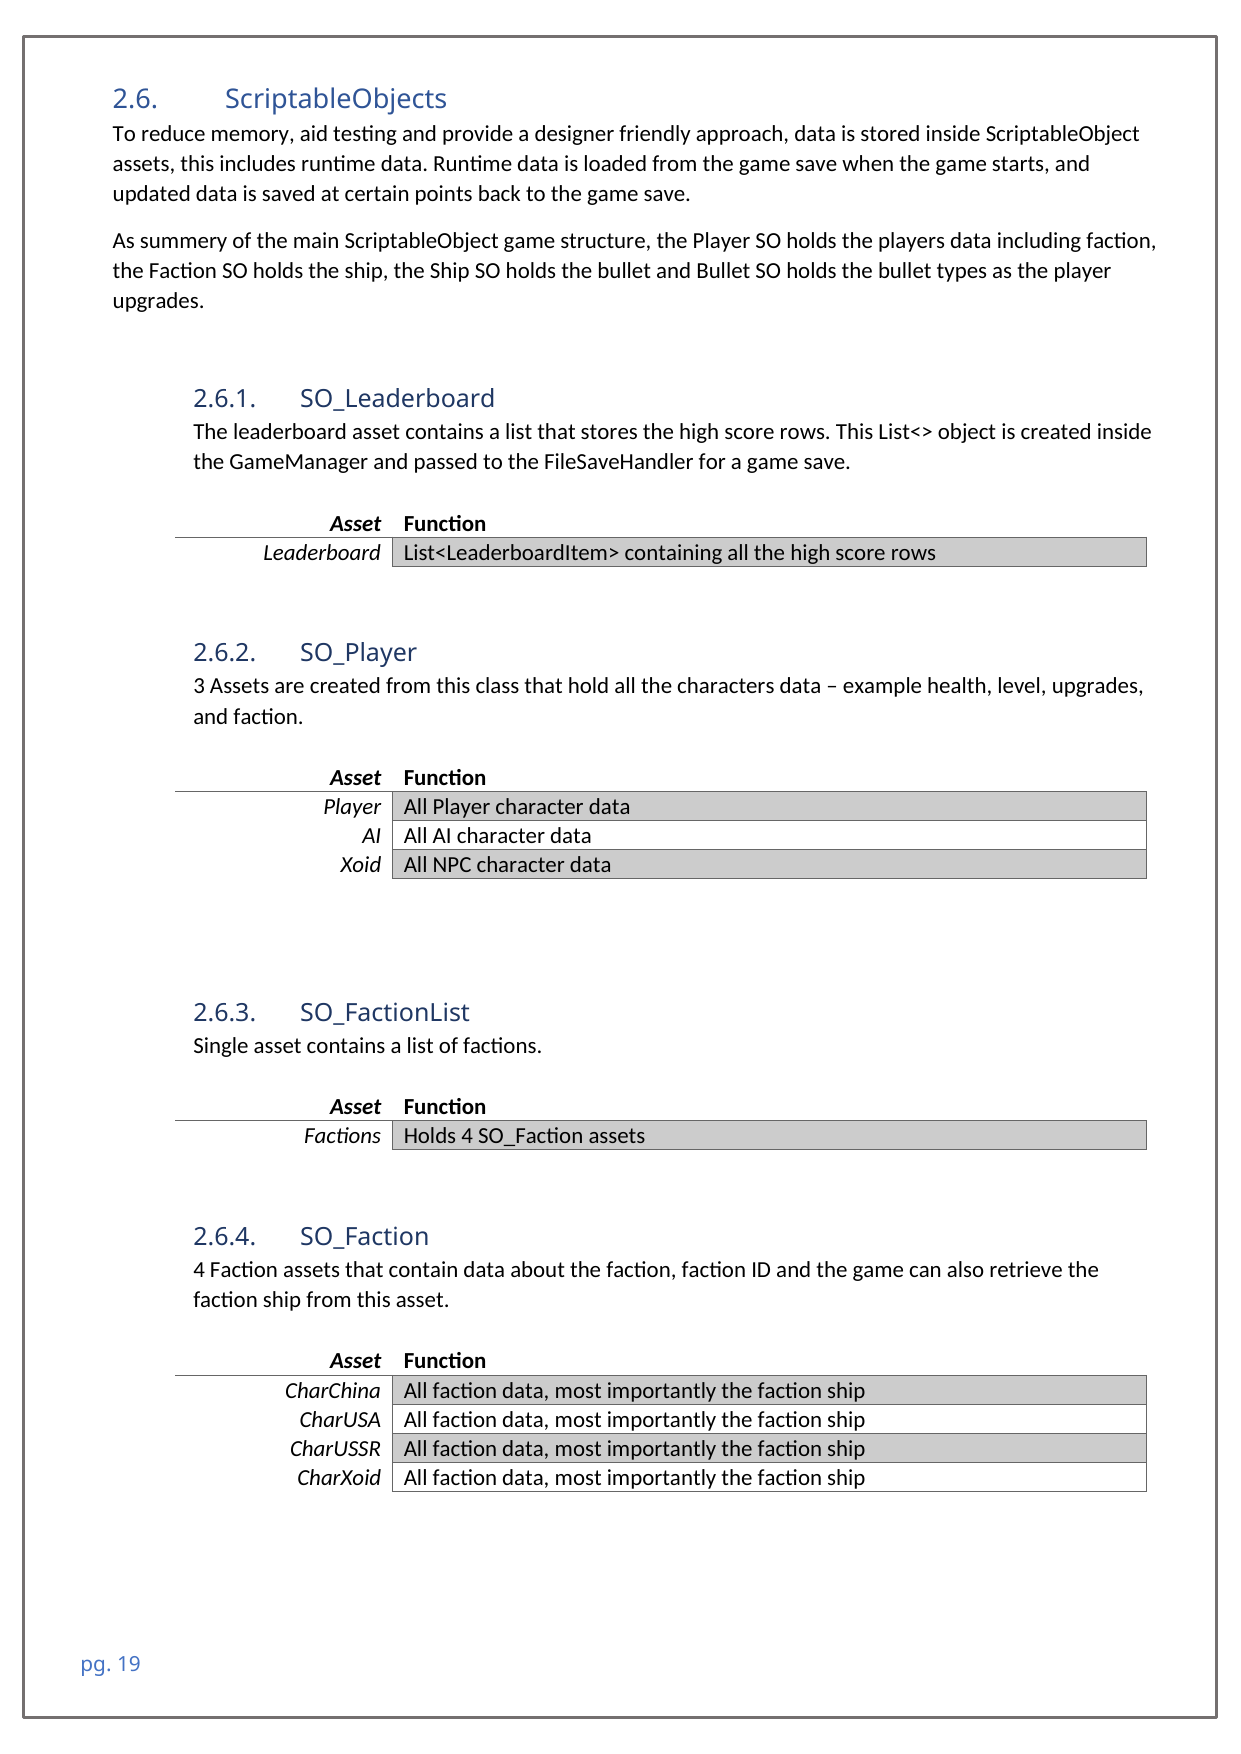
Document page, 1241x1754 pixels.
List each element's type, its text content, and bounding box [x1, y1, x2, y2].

table_header Function [392, 1347, 1146, 1375]
text 4 Faction assets that contain data about the faction, faction ID and the game can also retrieve the faction ship from this asset. [193, 1255, 1165, 1313]
table_cell All AI character data [393, 821, 1146, 849]
table_cell CharUSSR [175, 1433, 392, 1462]
table_cell CharXoid [175, 1462, 392, 1491]
text To reduce memory, aid testing and provide a designer friendly approach, data is stored inside ScriptableObject assets, this includes runtime data. Runtime data is loaded from the game save when the game starts, and updated data is saved at certain points back to the game save. [112, 119, 1165, 207]
table_cell All Player character data [393, 792, 1146, 820]
table_header Asset [175, 509, 392, 537]
table_header Function [392, 509, 1146, 537]
table_cell Leaderboard [175, 538, 392, 566]
text 3 Assets are created from this class that hold all the characters data – example health, level, upgrades, and faction. [193, 672, 1165, 730]
table_cell CharChina [175, 1376, 392, 1404]
table_header Asset [175, 1092, 392, 1120]
table_header Asset [175, 1347, 392, 1375]
table_cell List<LeaderboardItem> containing all the high score rows [393, 538, 1146, 566]
table_cell CharUSA [175, 1404, 392, 1433]
table_cell Xoid [175, 849, 392, 878]
table_header Asset [175, 763, 392, 791]
table_cell Factions [175, 1121, 392, 1149]
subtitle SO_Faction [193, 1218, 1165, 1252]
subtitle SO_FactionList [193, 994, 1165, 1028]
table_cell All faction data, most importantly the faction ship [393, 1463, 1146, 1491]
subtitle SO_Player [193, 635, 1165, 669]
table_cell Player [175, 792, 392, 820]
text Single asset contains a list of factions. [193, 1031, 1165, 1059]
table_cell All NPC character data [393, 850, 1146, 878]
table_cell AI [175, 820, 392, 849]
table_cell Holds 4 SO_Faction assets [393, 1121, 1146, 1149]
text The leaderboard asset contains a list that stores the high score rows. This List<> object is created inside the GameManager and passed to the FileSaveHandler for a game save. [193, 417, 1165, 475]
table_cell All faction data, most importantly the faction ship [393, 1405, 1146, 1433]
table_header Function [392, 1092, 1146, 1120]
table_cell All faction data, most importantly the faction ship [393, 1376, 1146, 1404]
table_header Function [392, 763, 1146, 791]
text As summery of the main ScriptableObject game structure, the Player SO holds the players data including faction, the Faction SO holds the ship, the Ship SO holds the bullet and Bullet SO holds the bullet types as the player upgrades. [112, 226, 1165, 315]
subtitle SO_Leaderboard [193, 380, 1165, 414]
subtitle ScriptableObjects [112, 79, 1165, 116]
table_cell All faction data, most importantly the faction ship [393, 1434, 1146, 1462]
